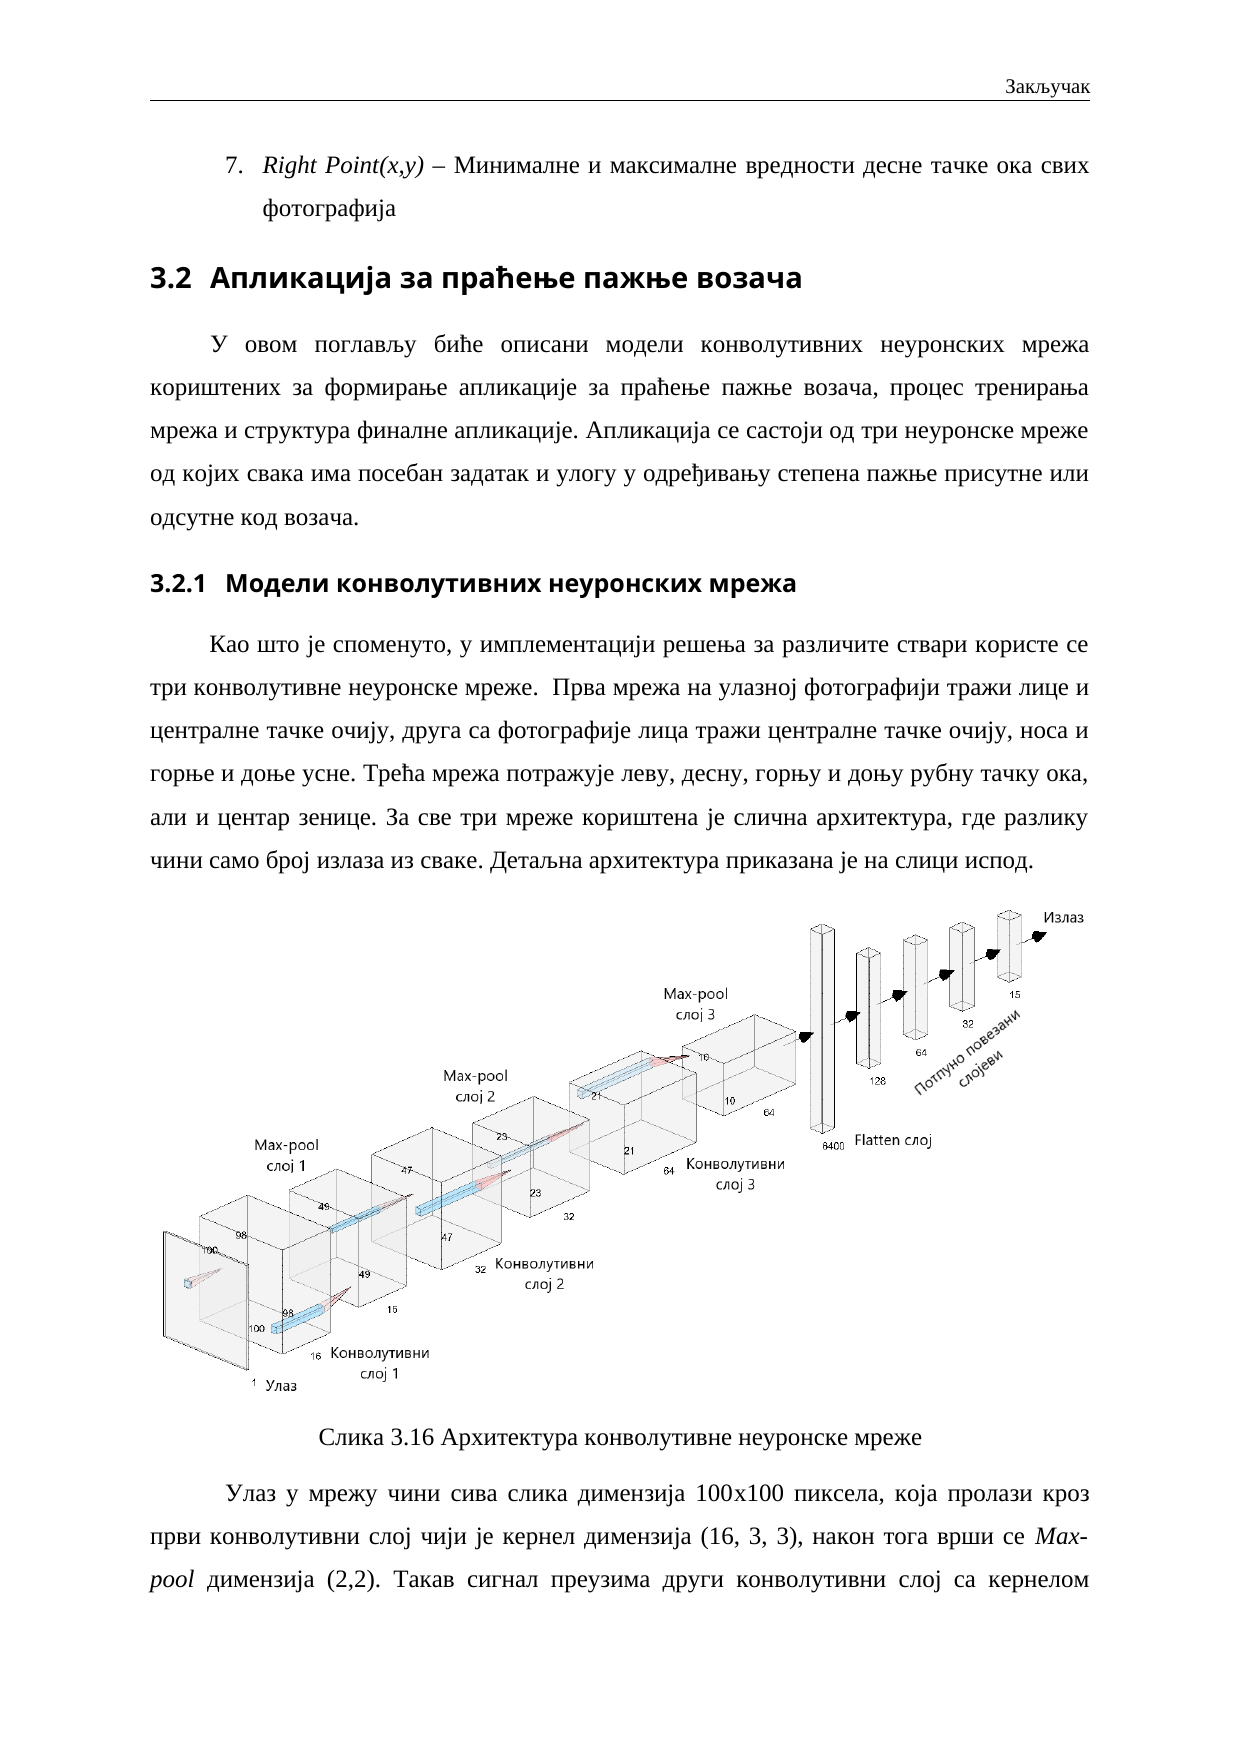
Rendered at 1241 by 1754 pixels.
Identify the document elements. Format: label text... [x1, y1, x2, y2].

text Као што је споменуто, у имплементацији решења за различите ствари користе се три конволутивне неуронске мреже. Прва мрежа на улазној фотографији тражи лице и централне тачке очију, друга са фотографије лица тражи централне тачке очију, носа и горње и доње усне. Трећа мрежа потражује леву, десну, горњу и доњу рубну тачку ока, али и центар зенице. За све три мреже кориштена је слична архитектура, где разлику чини само број излаза из сваке. Детаљна архитектура приказана је на слици испод. [150, 629, 1090, 873]
picture [150, 900, 1089, 1396]
text У овом поглављу биће описани модели конволутивних неуронских мрежа кориштених за формирање апликације за праћење пажње возача, процес тренирања мрежа и структура финалне апликације. Апликација се састоји од три неуронске мреже од којих свака има посебан задатак и улогу у одређивању степена пажње присутне или одсутне код возача. [150, 329, 1090, 530]
subtitle Апликација за праћење пажње возача [150, 257, 1090, 297]
list Right Point(x,y) – Минималне и максималне вредности десне тачке ока свих фотографија [225, 150, 1090, 222]
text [150, 1478, 1090, 1593]
subtitle Модели конволутивних неуронских мрежа [150, 566, 1090, 599]
